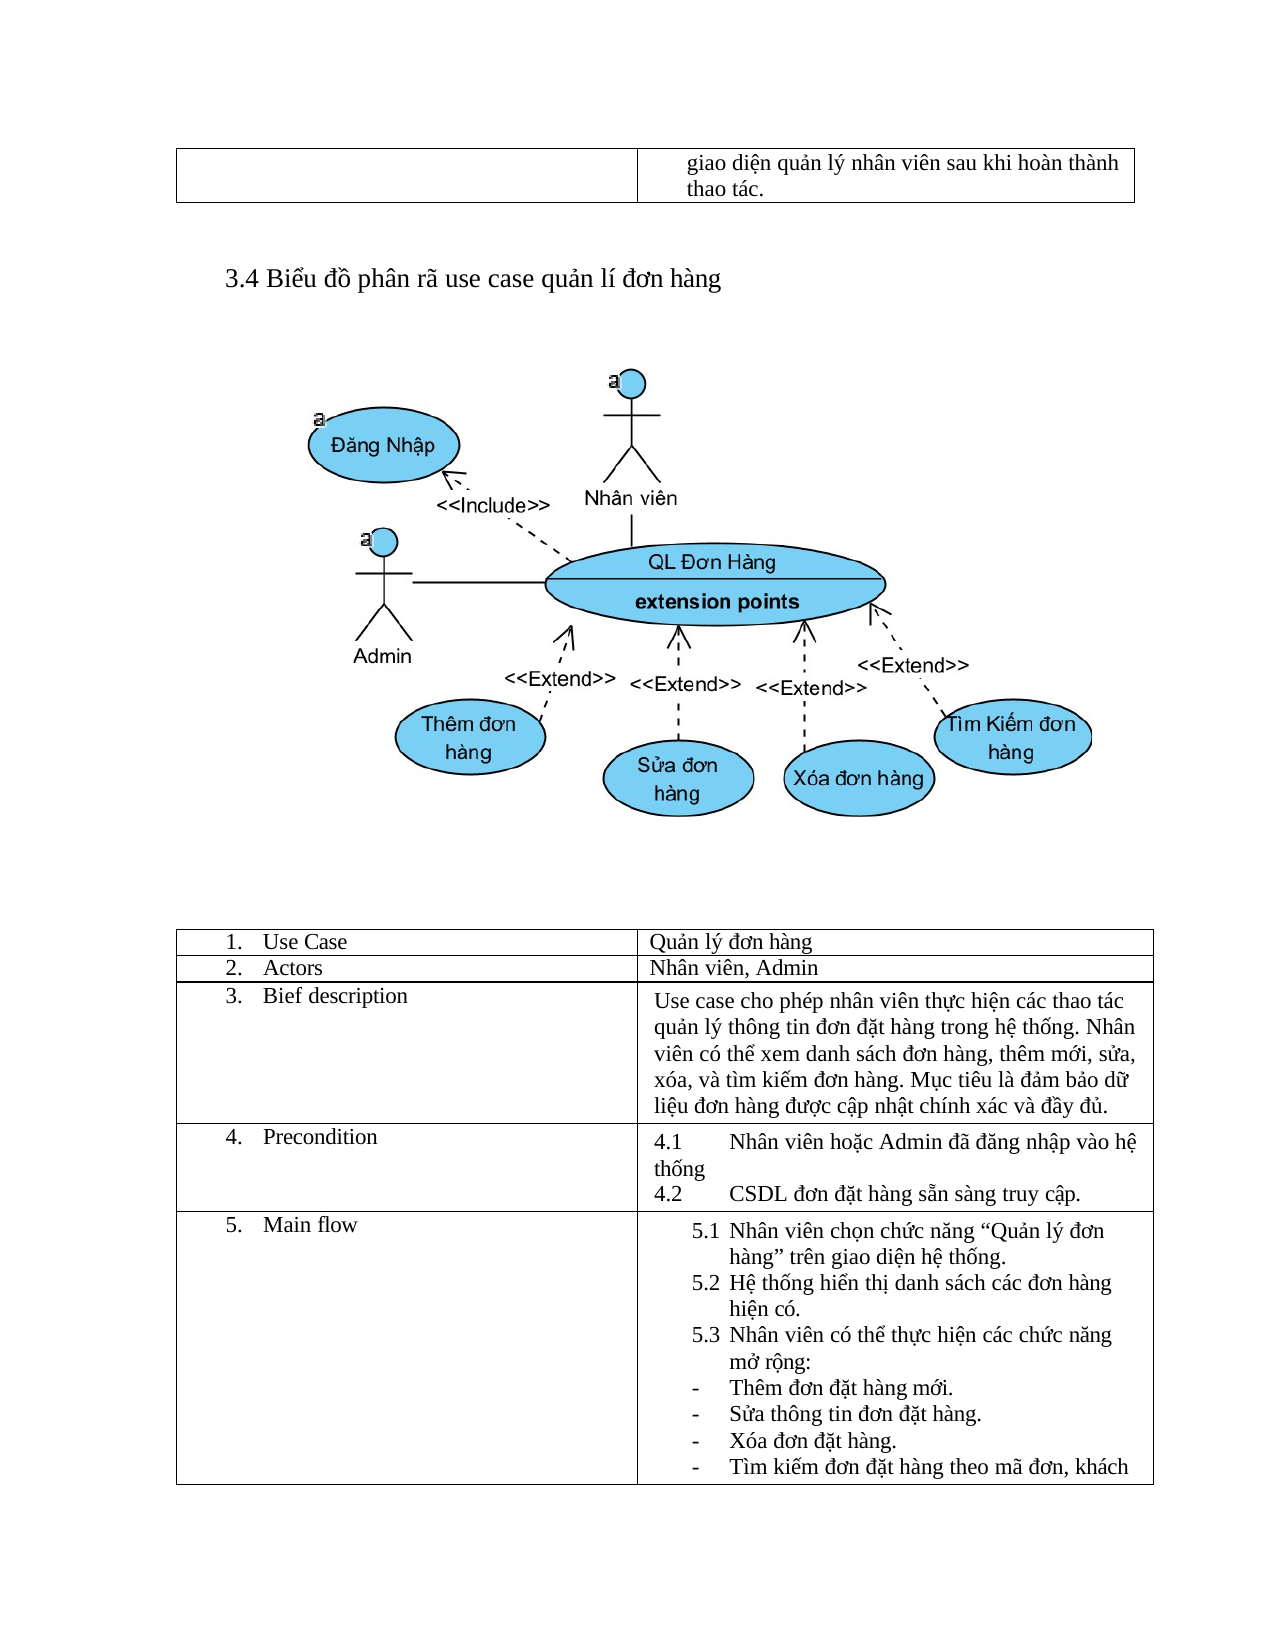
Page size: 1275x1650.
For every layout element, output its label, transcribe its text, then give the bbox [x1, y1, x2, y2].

table_cell 2. Actors [177, 956, 637, 981]
table_header [177, 149, 637, 202]
table_cell Nhân viên hoặc Admin đã đăng nhập vào hệ thống CSDL đơn đặt hàng sẵn sàng truy cập. [638, 1124, 1153, 1211]
table_header giao diện quản lý nhân viên sau khi hoàn thành thao tác. [638, 149, 1134, 202]
table_header 1. Use Case [177, 930, 637, 955]
picture [307, 368, 1093, 817]
table_cell Nhân viên, Admin [638, 956, 1153, 981]
table_cell 4. Precondition [177, 1124, 637, 1211]
table_cell Use case cho phép nhân viên thực hiện các thao tác quản lý thông tin đơn đặt hàng trong hệ thống. Nhân viên có thể xem danh sách đơn hàng, thêm mới, sửa, xóa, và tìm kiếm đơn hàng. Mục tiêu là đảm bảo dữ liệu đơn hàng được cập nhật chính xác và đầy đủ. [638, 983, 1153, 1123]
list Biểu đồ phân rã use case quản lí đơn hàng [225, 262, 1162, 293]
table_cell Nhân viên chọn chức năng “Quản lý đơn hàng” trên giao diện hệ thống. Hệ thống hiển thị danh sách các đơn hàng hiện có. Nhân viên có thể thực hiện các chức năng mở rộng: Thêm đơn đặt hàng mới. Sửa thông tin đơn đặt hàng. Xóa đơn đặt hàng. Tìm kiếm đơn đặt hàng theo mã đơn, khách [638, 1212, 1153, 1484]
table_header Quản lý đơn hàng [638, 930, 1153, 955]
table_cell 5. Main flow [177, 1212, 637, 1484]
table_cell 3. Bief description [177, 983, 637, 1123]
